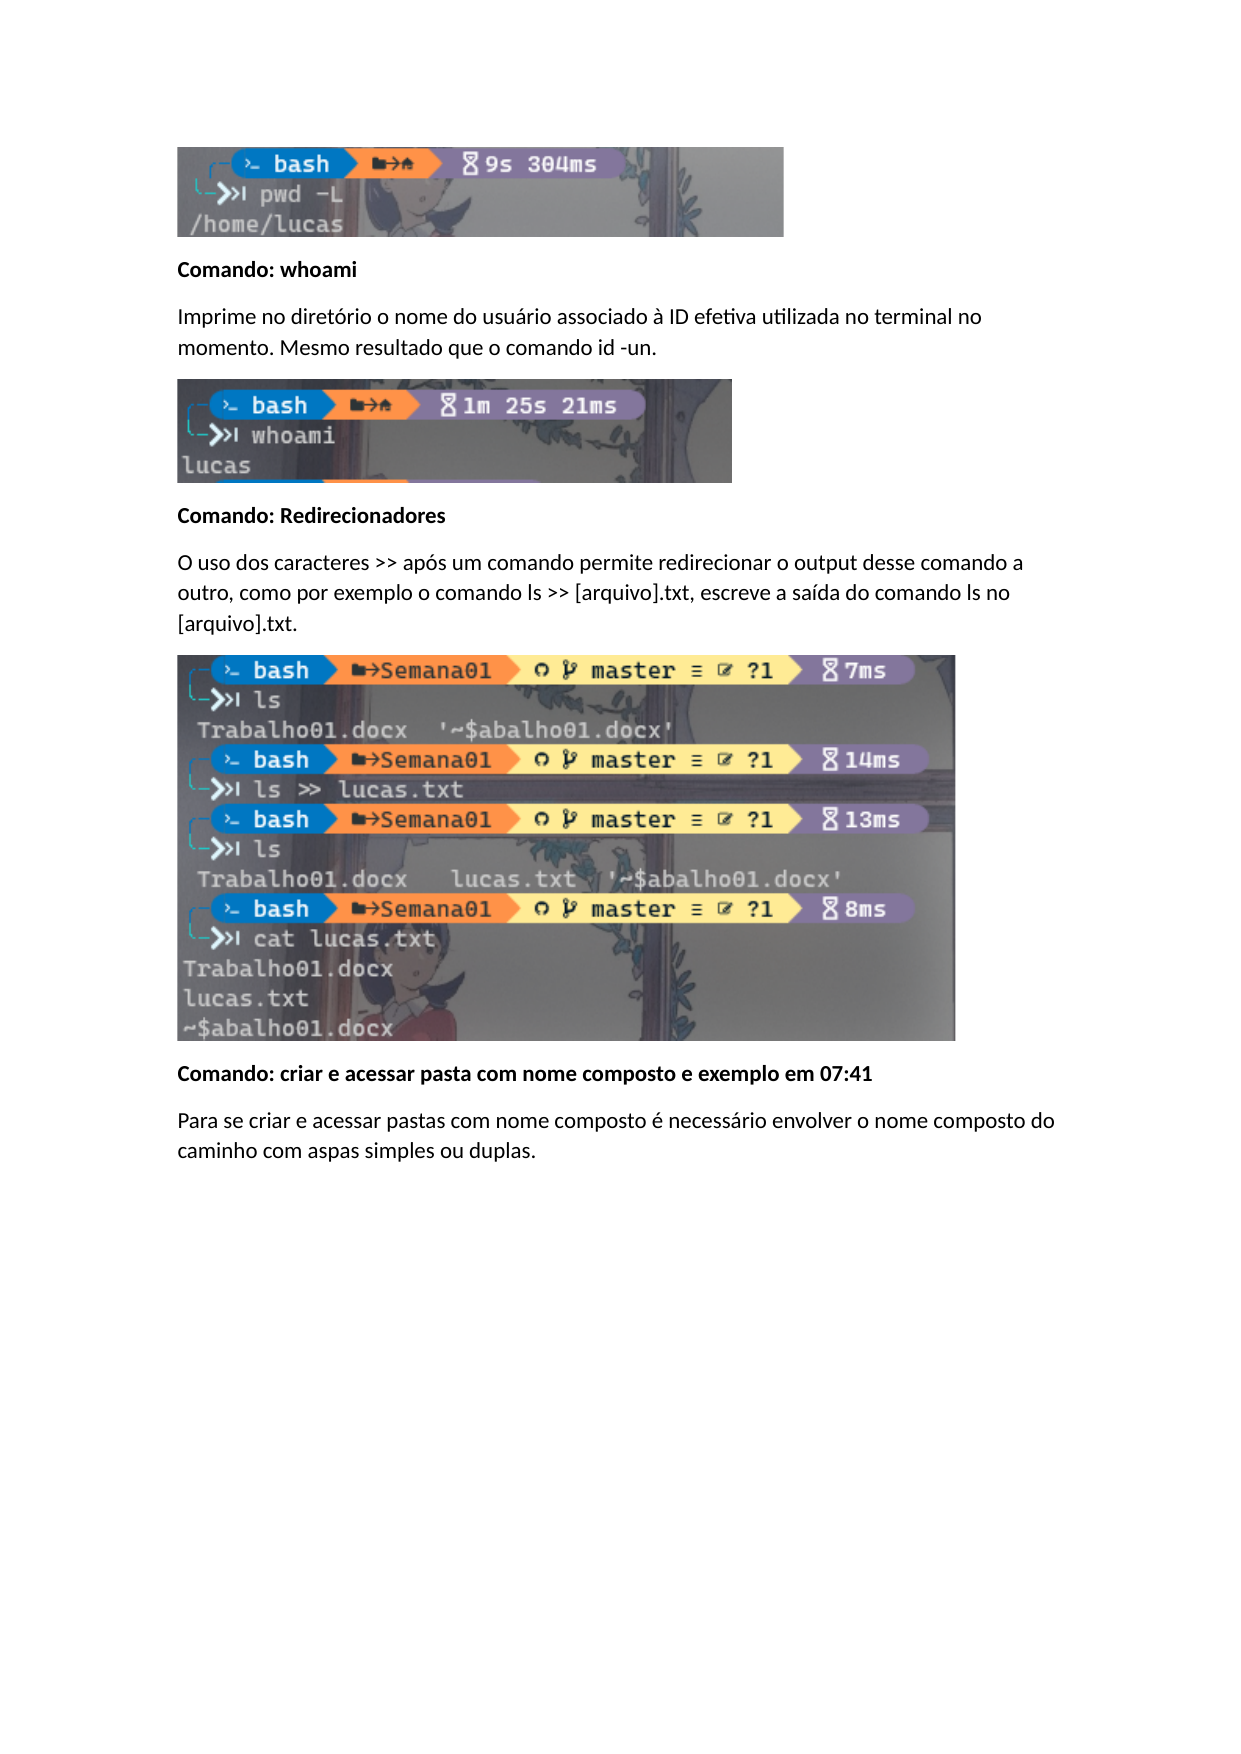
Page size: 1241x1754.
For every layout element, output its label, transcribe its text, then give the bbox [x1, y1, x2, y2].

text Para se criar e acessar pastas com nome composto é necessário envolver o nome composto do caminho com aspas simples ou duplas. [177, 1106, 1063, 1164]
picture [177, 379, 732, 483]
text Comando: whoami [177, 256, 1063, 283]
text Comando: Redirecionadores [177, 501, 1063, 529]
picture [177, 147, 784, 237]
picture [177, 655, 956, 1041]
text O uso dos caracteres >> após um comando permite redirecionar o output desse comando a outro, como por exemplo o comando ls >> [arquivo].txt, escreve a saída do comando ls no [arquivo].txt. [177, 548, 1063, 637]
text Comando: criar e acessar pasta com nome composto e exemplo em 07:41 [177, 1059, 1063, 1087]
text Imprime no diretório o nome do usuário associado à ID efetiva utilizada no terminal no momento. Mesmo resultado que o comando id -un. [177, 302, 1063, 361]
